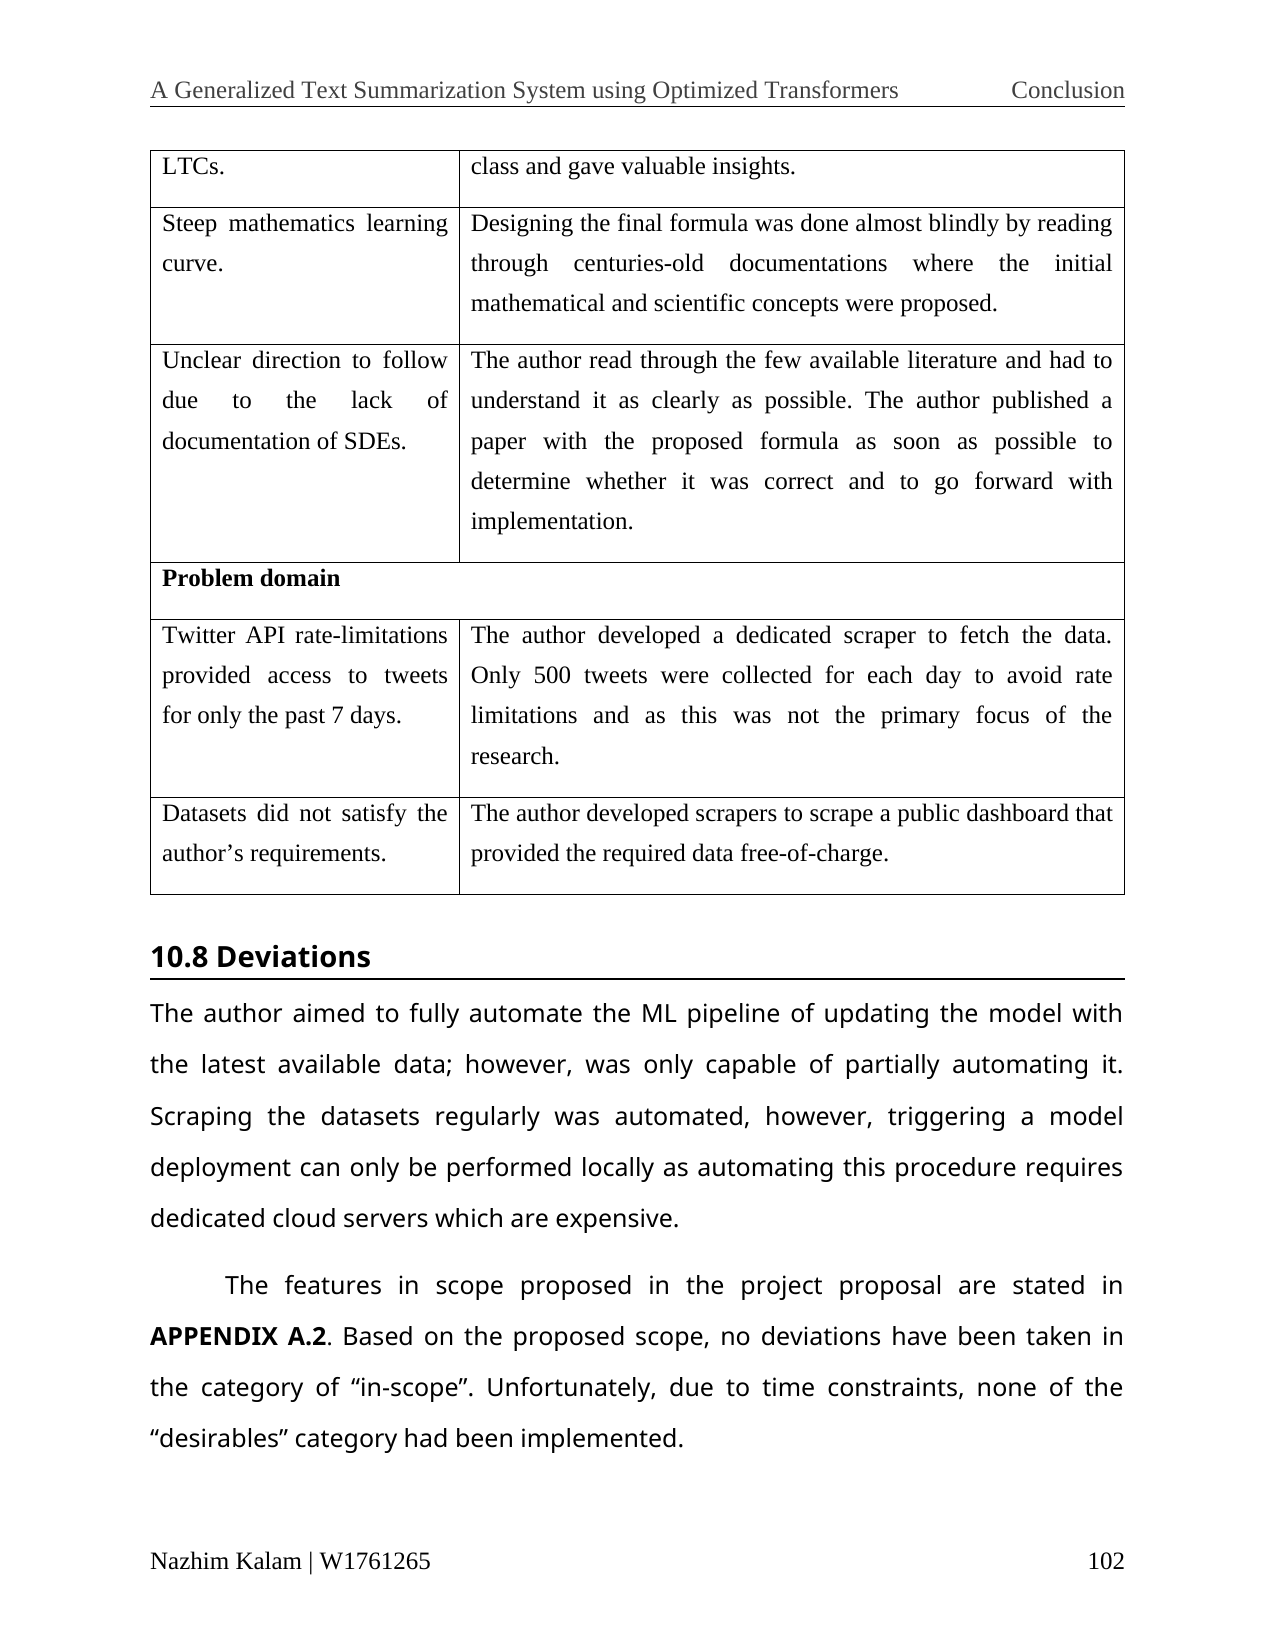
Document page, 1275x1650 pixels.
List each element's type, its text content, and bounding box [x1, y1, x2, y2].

table_cell Twitter API rate-limitations provided access to tweets for only the past 7 days. [151, 620, 459, 797]
table_cell Datasets did not satisfy the author’s requirements. [151, 798, 459, 894]
table_cell The author developed a dedicated scraper to fetch the data. Only 500 tweets were collected for each day to avoid rate limitations and as this was not the primary focus of the research. [460, 620, 1124, 797]
table_cell The author developed scrapers to scrape a public dashboard that provided the required data free-of-charge. [460, 798, 1124, 894]
text The features in scope proposed in the project proposal are stated in APPENDIX A.2. Based on the proposed scope, no deviations have been taken in the category of “in-scope”. Unfortunately, due to time constraints, none of the “desirables” category had been implemented. [150, 1268, 1125, 1455]
table_cell Unclear direction to follow due to the lack of documentation of SDEs. [151, 345, 459, 562]
table_cell Steep mathematics learning curve. [151, 208, 459, 344]
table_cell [151, 151, 459, 207]
table_cell Designing the final formula was done almost blindly by reading through centuries-old documentations where the initial mathematical and scientific concepts were proposed. [460, 208, 1124, 344]
subtitle 10.8 Deviations [150, 937, 1125, 978]
text The author aimed to fully automate the ML pipeline of updating the model with the latest available data; however, was only capable of partially automating it. Scraping the datasets regularly was automated, however, triggering a model deployment can only be performed locally as automating this procedure requires dedicated cloud servers which are expensive. [150, 996, 1125, 1234]
table_cell The author read through the few available literature and had to understand it as clearly as possible. The author published a paper with the proposed formula as soon as possible to determine whether it was correct and to go forward with implementation. [460, 345, 1124, 562]
table_cell Problem domain [151, 563, 1124, 619]
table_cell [460, 151, 1124, 207]
